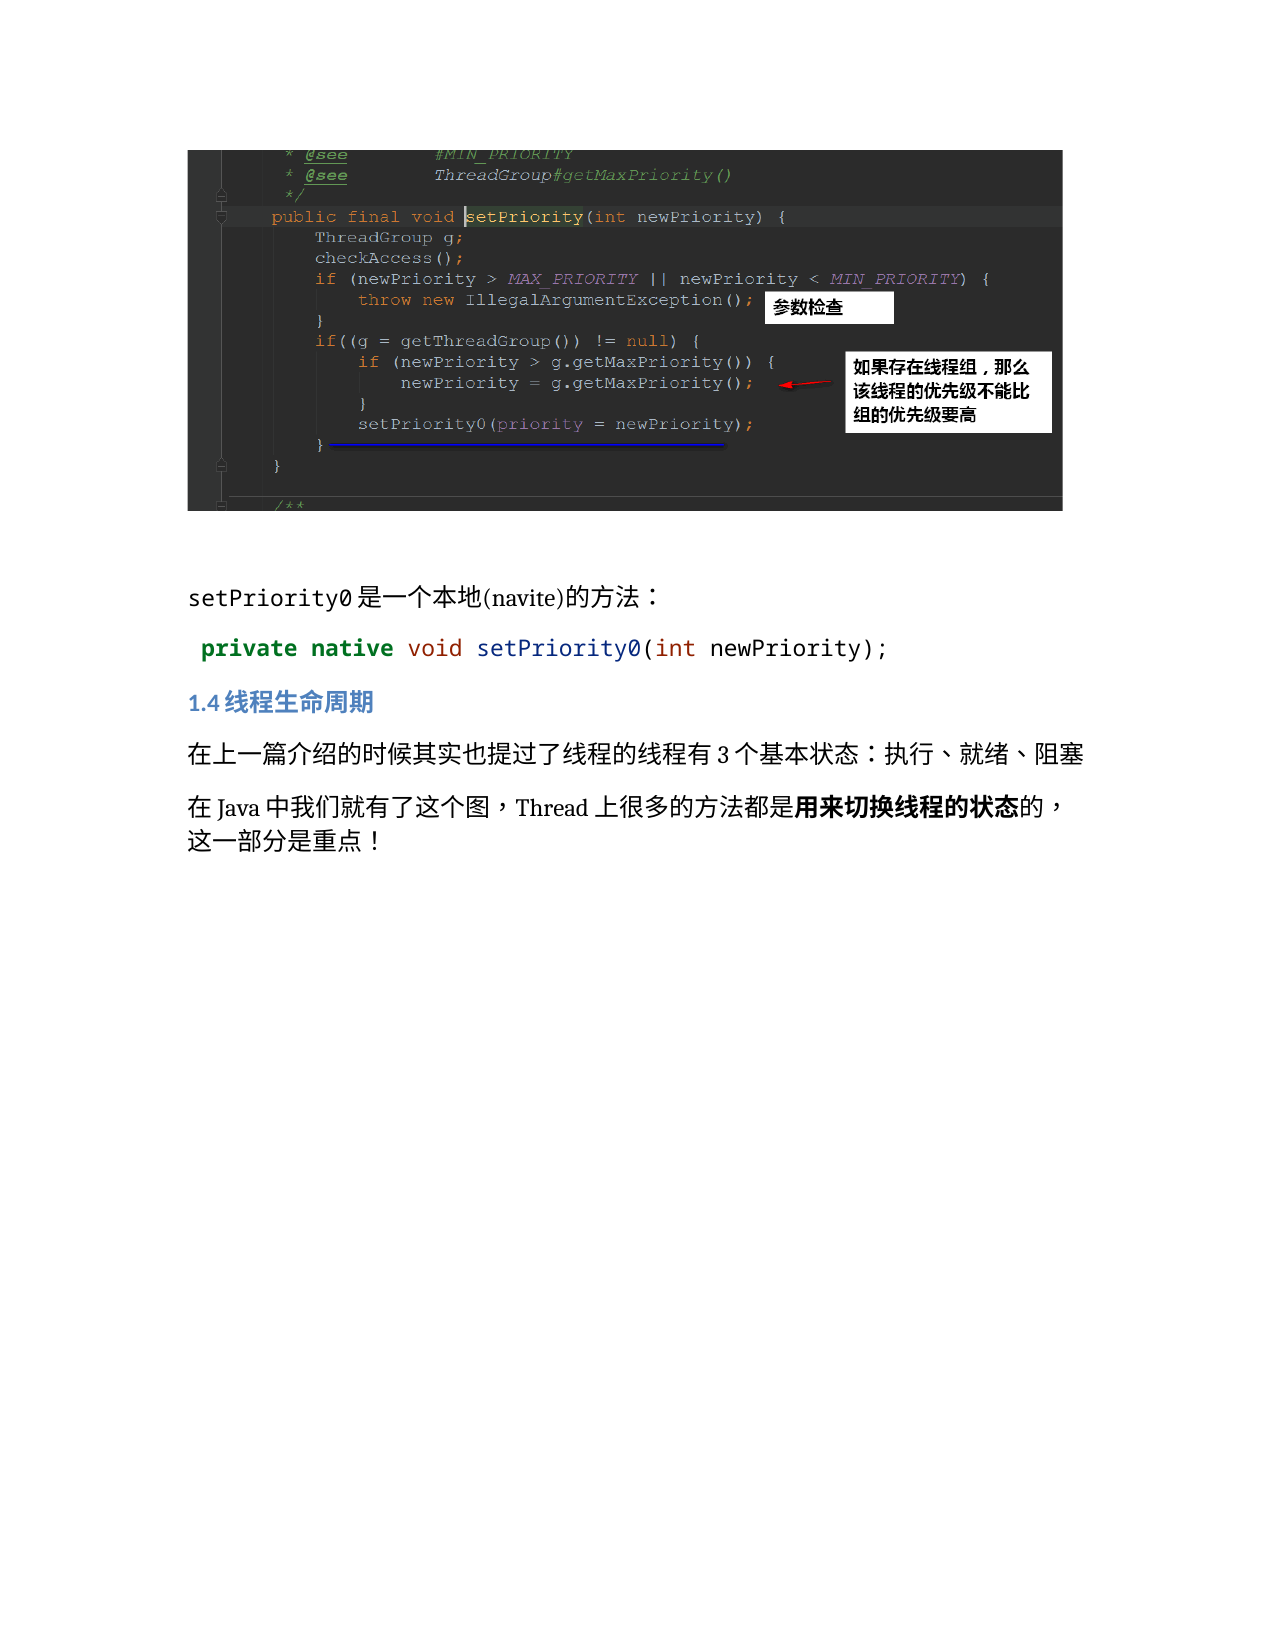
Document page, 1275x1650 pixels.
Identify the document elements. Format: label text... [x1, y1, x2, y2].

text setPriority0是一个本地(navite)的方法： [187, 579, 1087, 613]
text private native void setPriority0(int newPriority); [187, 632, 1087, 663]
subtitle 1.4线程生命周期 [187, 684, 1087, 718]
text 在上一篇介绍的时候其实也提过了线程的线程有3个基本状态：执行、就绪、阻塞 [187, 737, 1087, 771]
text 在Java中我们就有了这个图，Thread上很多的方法都是用来切换线程的状态的，这一部分是重点！ [187, 790, 1087, 858]
picture [187, 150, 1063, 511]
